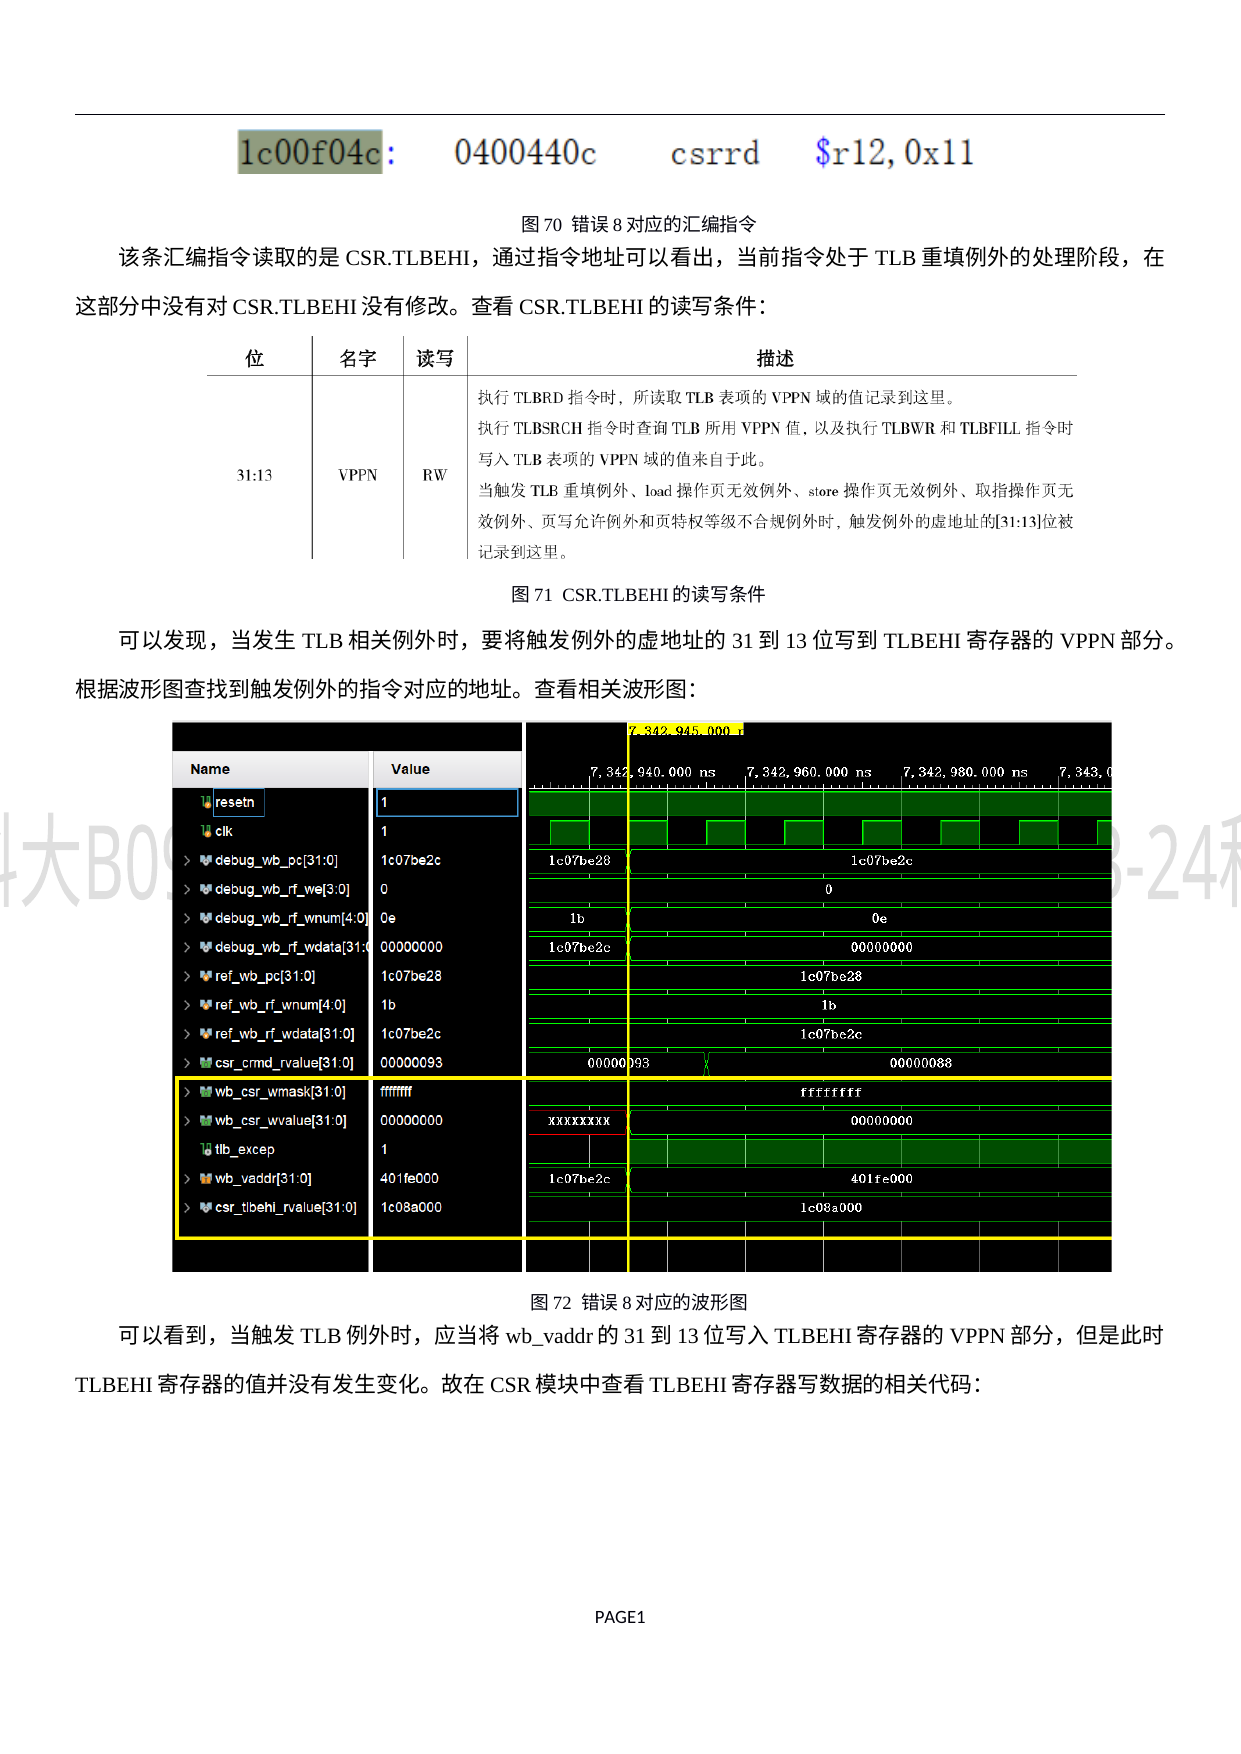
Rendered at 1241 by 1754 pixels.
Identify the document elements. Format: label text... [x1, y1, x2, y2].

text 该条汇编指令读取的是CSR.TLBEHI，通过指令地址可以看出，当前指令处于TLB重填例外的处理阶段，在这部分中没有对CSR.TLBEHI没有修改。查看CSR.TLBEHI的读写条件： [75, 239, 1165, 321]
text 图72 错误8对应的波形图 [75, 1285, 1165, 1317]
picture [172, 720, 1112, 1272]
text 可以看到，当触发TLB例外时，应当将wb_vaddr的31到13位写入TLBEHI寄存器的VPPN部分，但是此时TLBEHI寄存器的值并没有发生变化。故在CSR模块中查看TLBEHI寄存器写数据的相关代码： [75, 1317, 1165, 1399]
text 图71 CSR.TLBEHI的读写条件 [75, 577, 1165, 609]
text 可以发现，当发生TLB相关例外时，要将触发例外的虚地址的31到13位写到TLBEHI寄存器的VPPN部分。根据波形图查找到触发例外的指令对应的地址。查看相关波形图： [75, 623, 1165, 704]
text 图70 错误8对应的汇编指令 [75, 207, 1165, 239]
picture [207, 336, 1077, 559]
picture [236, 128, 1048, 174]
